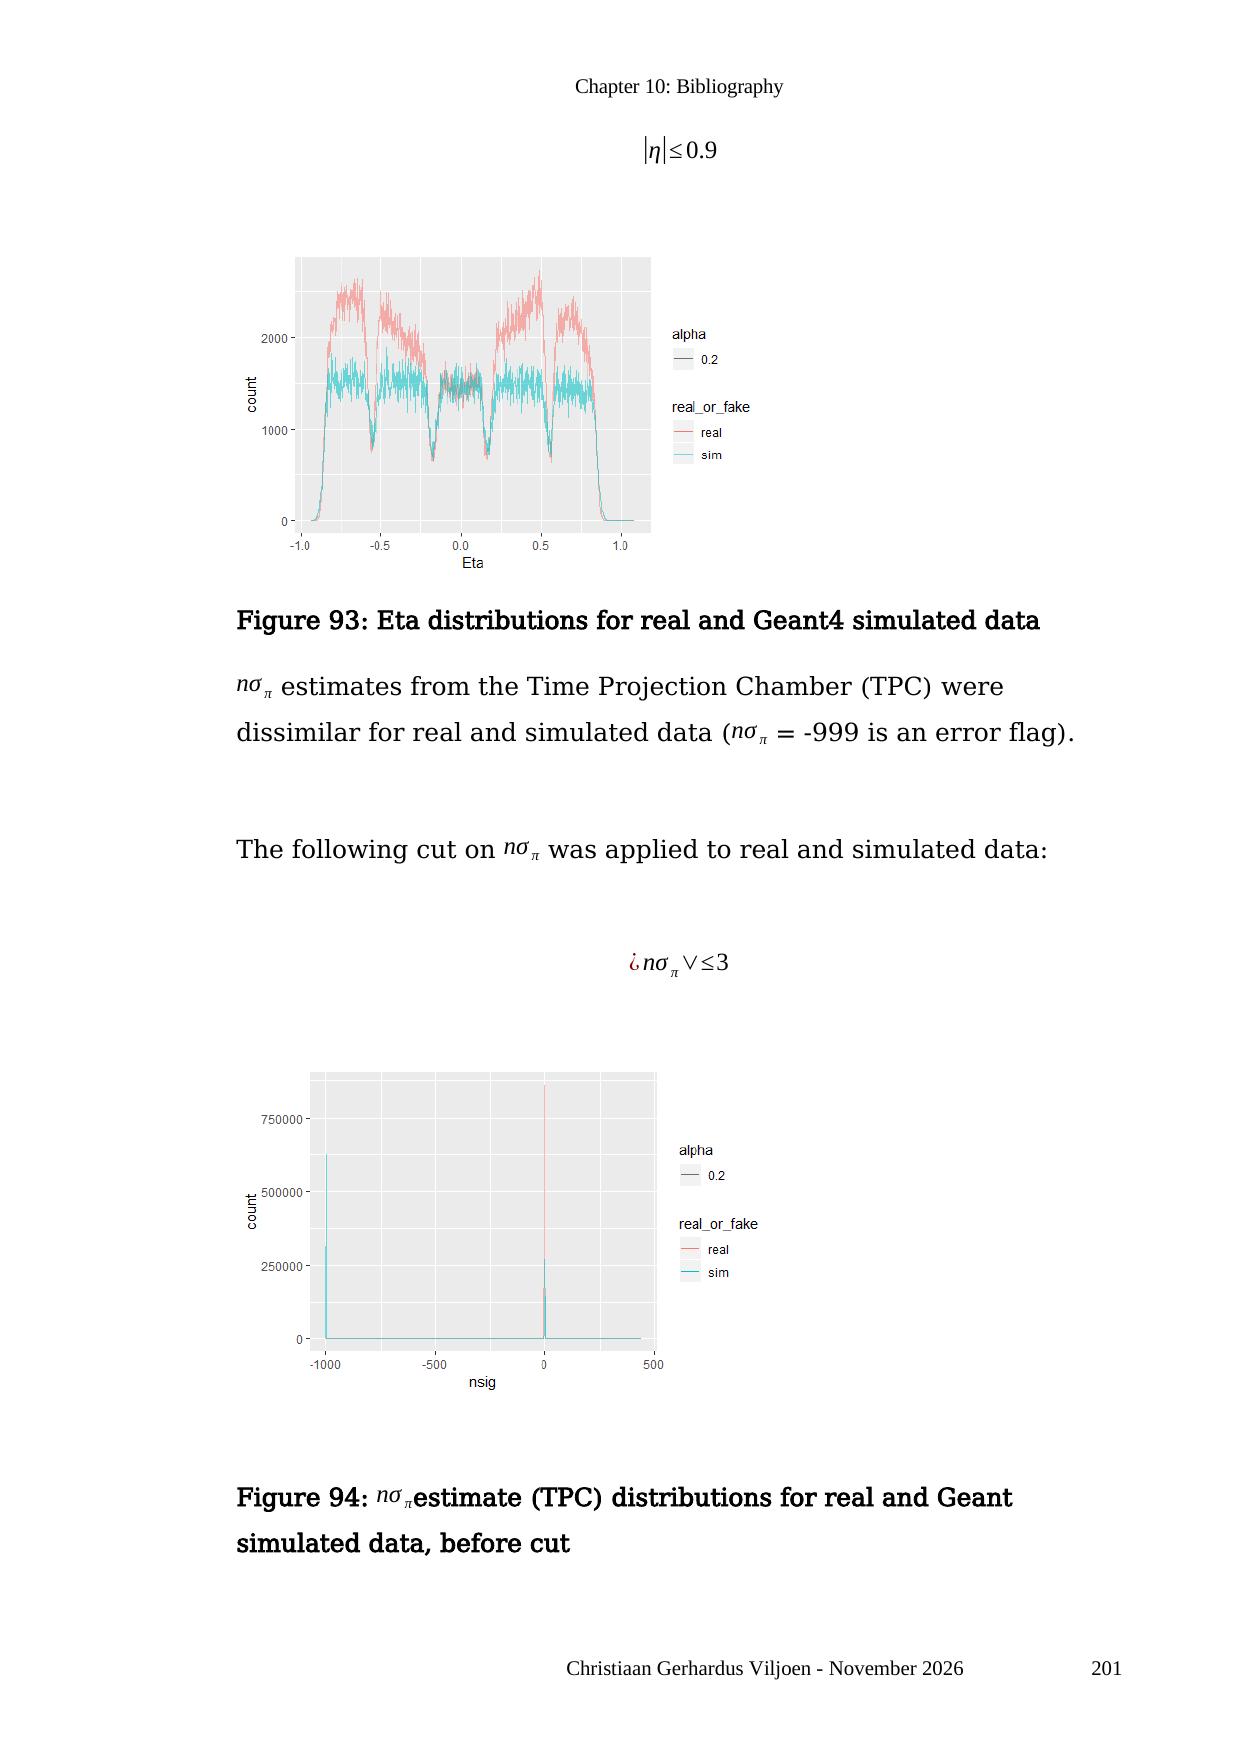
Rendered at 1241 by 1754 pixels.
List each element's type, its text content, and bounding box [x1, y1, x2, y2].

picture [236, 251, 764, 577]
picture [236, 1065, 772, 1396]
text Figure 93: Eta distributions for real and Geant4 simulated data [236, 604, 1122, 634]
text The following cut on was applied to real and simulated data: [236, 833, 1122, 864]
text estimates from the Time Projection Chamber (TPC) were dissimilar for real and simulated data ( = -999 is an error flag). [236, 670, 1122, 748]
text Figure 94: estimate (TPC) distributions for real and Geant simulated data, before cut [236, 1481, 1122, 1557]
